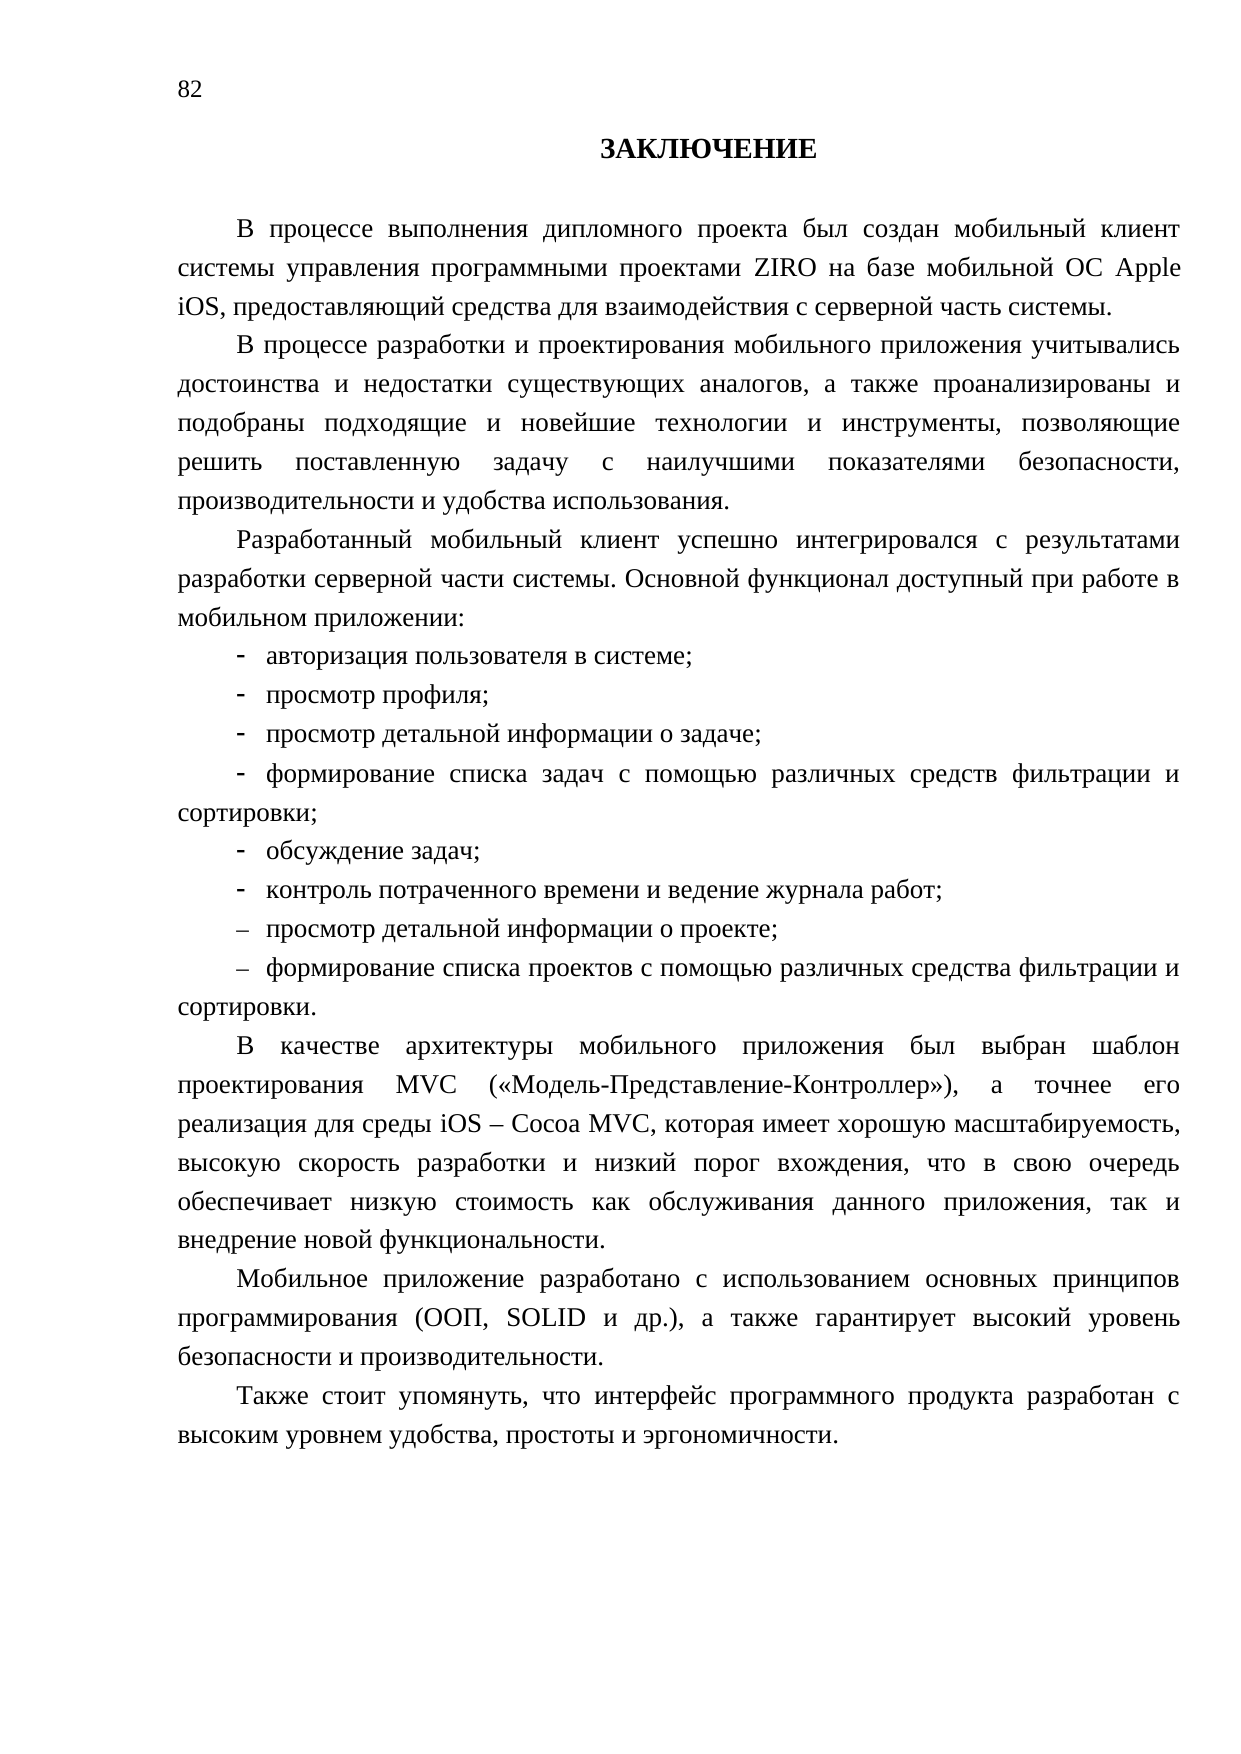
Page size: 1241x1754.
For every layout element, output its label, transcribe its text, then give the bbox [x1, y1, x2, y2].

text В процессе разработки и проектирования мобильного приложения учитывались достоинства и недостатки существующих аналогов, а также проанализированы и подобраны подходящие и новейшие технологии и инструменты, позволяющие решить поставленную задачу с наилучшими показателями безопасности, производительности и удобства использования. [177, 329, 1181, 515]
list обсуждение задач; [177, 834, 1181, 866]
text В процессе выполнения дипломного проекта был создан мобильный клиент системы управления программными проектами ZIRO на базе мобильной ОС Apple iOS, предоставляющий средства для взаимодействия с серверной часть системы. [177, 212, 1181, 321]
list просмотр детальной информации о проекте; [177, 913, 1181, 944]
text Разработанный мобильный клиент успешно интегрировался с результатами разработки серверной части системы. Основной функционал доступный при работе в мобильном приложении: [177, 523, 1181, 632]
list формирование списка проектов с помощью различных средства фильтрации и сортировки. [177, 951, 1181, 1021]
text В качестве архитектуры мобильного приложения был выбран шаблон проектирования MVC («Модель-Представление-Контроллер»), а точнее его реализация для среды iOS – Cocoa MVC, которая имеет хорошую масштабируемость, высокую скорость разработки и низкий порог вхождения, что в свою очередь обеспечивает низкую стоимость как обслуживания данного приложения, так и внедрение новой функциональности. [177, 1029, 1181, 1254]
list формирование списка задач с помощью различных средств фильтрации и сортировки; [177, 757, 1181, 827]
list просмотр профиля; [177, 678, 1181, 710]
text Мобильное приложение разработано с использованием основных принципов программирования (ООП, SOLID и др.), а также гарантирует высокий уровень безопасности и производительности. [177, 1262, 1181, 1371]
text ЗАКЛЮЧЕНИЕ [177, 131, 1181, 165]
list контроль потраченного времени и ведение журнала работ; [177, 873, 1181, 905]
text Также стоит упомянуть, что интерфейс программного продукта разработан с высоким уровнем удобства, простоты и эргономичности. [177, 1379, 1181, 1449]
list просмотр детальной информации о задаче; [177, 718, 1181, 749]
list авторизация пользователя в системе; [177, 639, 1181, 671]
